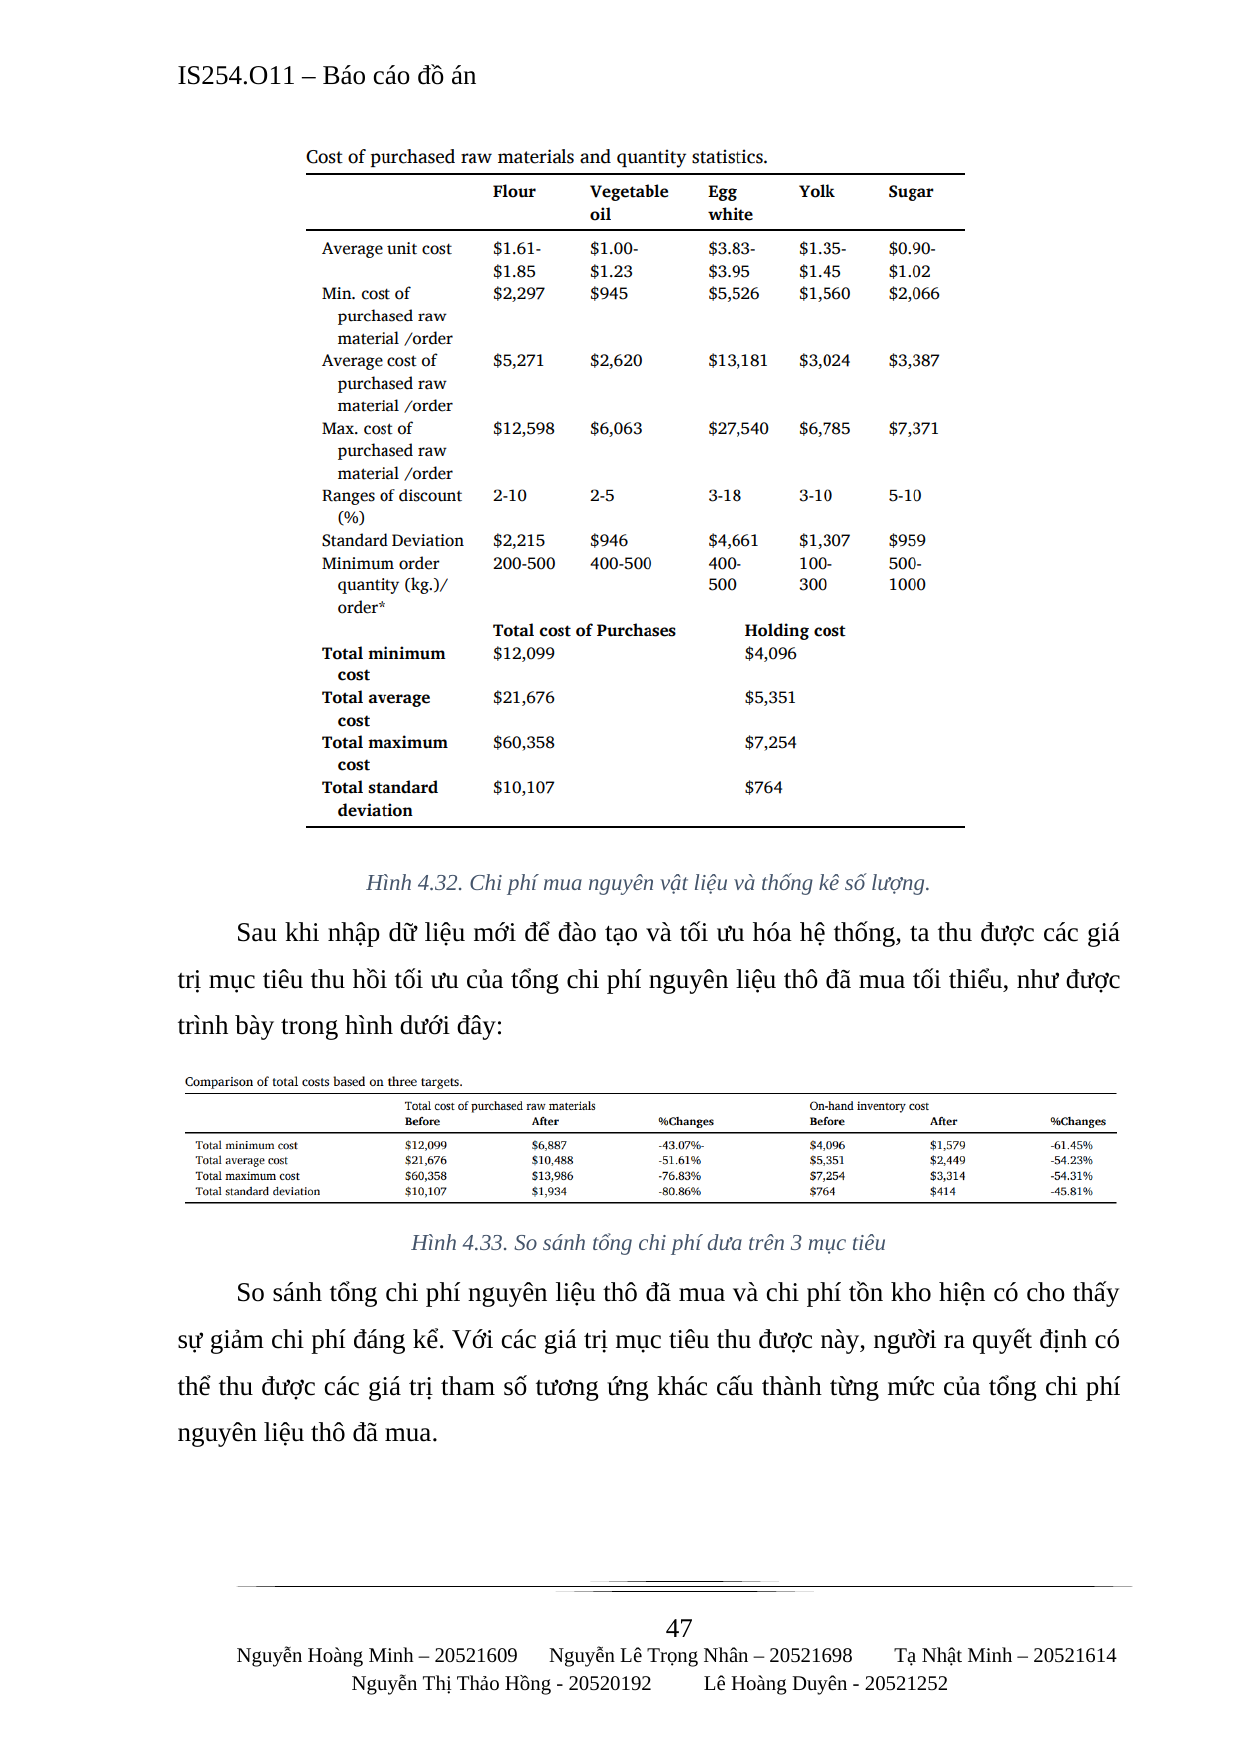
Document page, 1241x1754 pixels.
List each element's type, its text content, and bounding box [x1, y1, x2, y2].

text So sánh tổng chi phí nguyên liệu thô đã mua và chi phí tồn kho hiện có cho thấy sự giảm chi phí đáng kể. Với các giá trị mục tiêu thu được này, người ra quyết định có thể thu được các giá trị tham số tương ứng khác cấu thành từng mức của tổng chi phí nguyên liệu thô đã mua. [177, 1277, 1122, 1448]
text Sau khi nhập dữ liệu mới để đào tạo và tối ưu hóa hệ thống, ta thu được các giá trị mục tiêu thu hồi tối ưu của tổng chi phí nguyên liệu thô đã mua tối thiểu, như được trình bày trong hình dưới đây: [177, 916, 1122, 1041]
picture [296, 142, 1003, 837]
picture [177, 1072, 1123, 1214]
